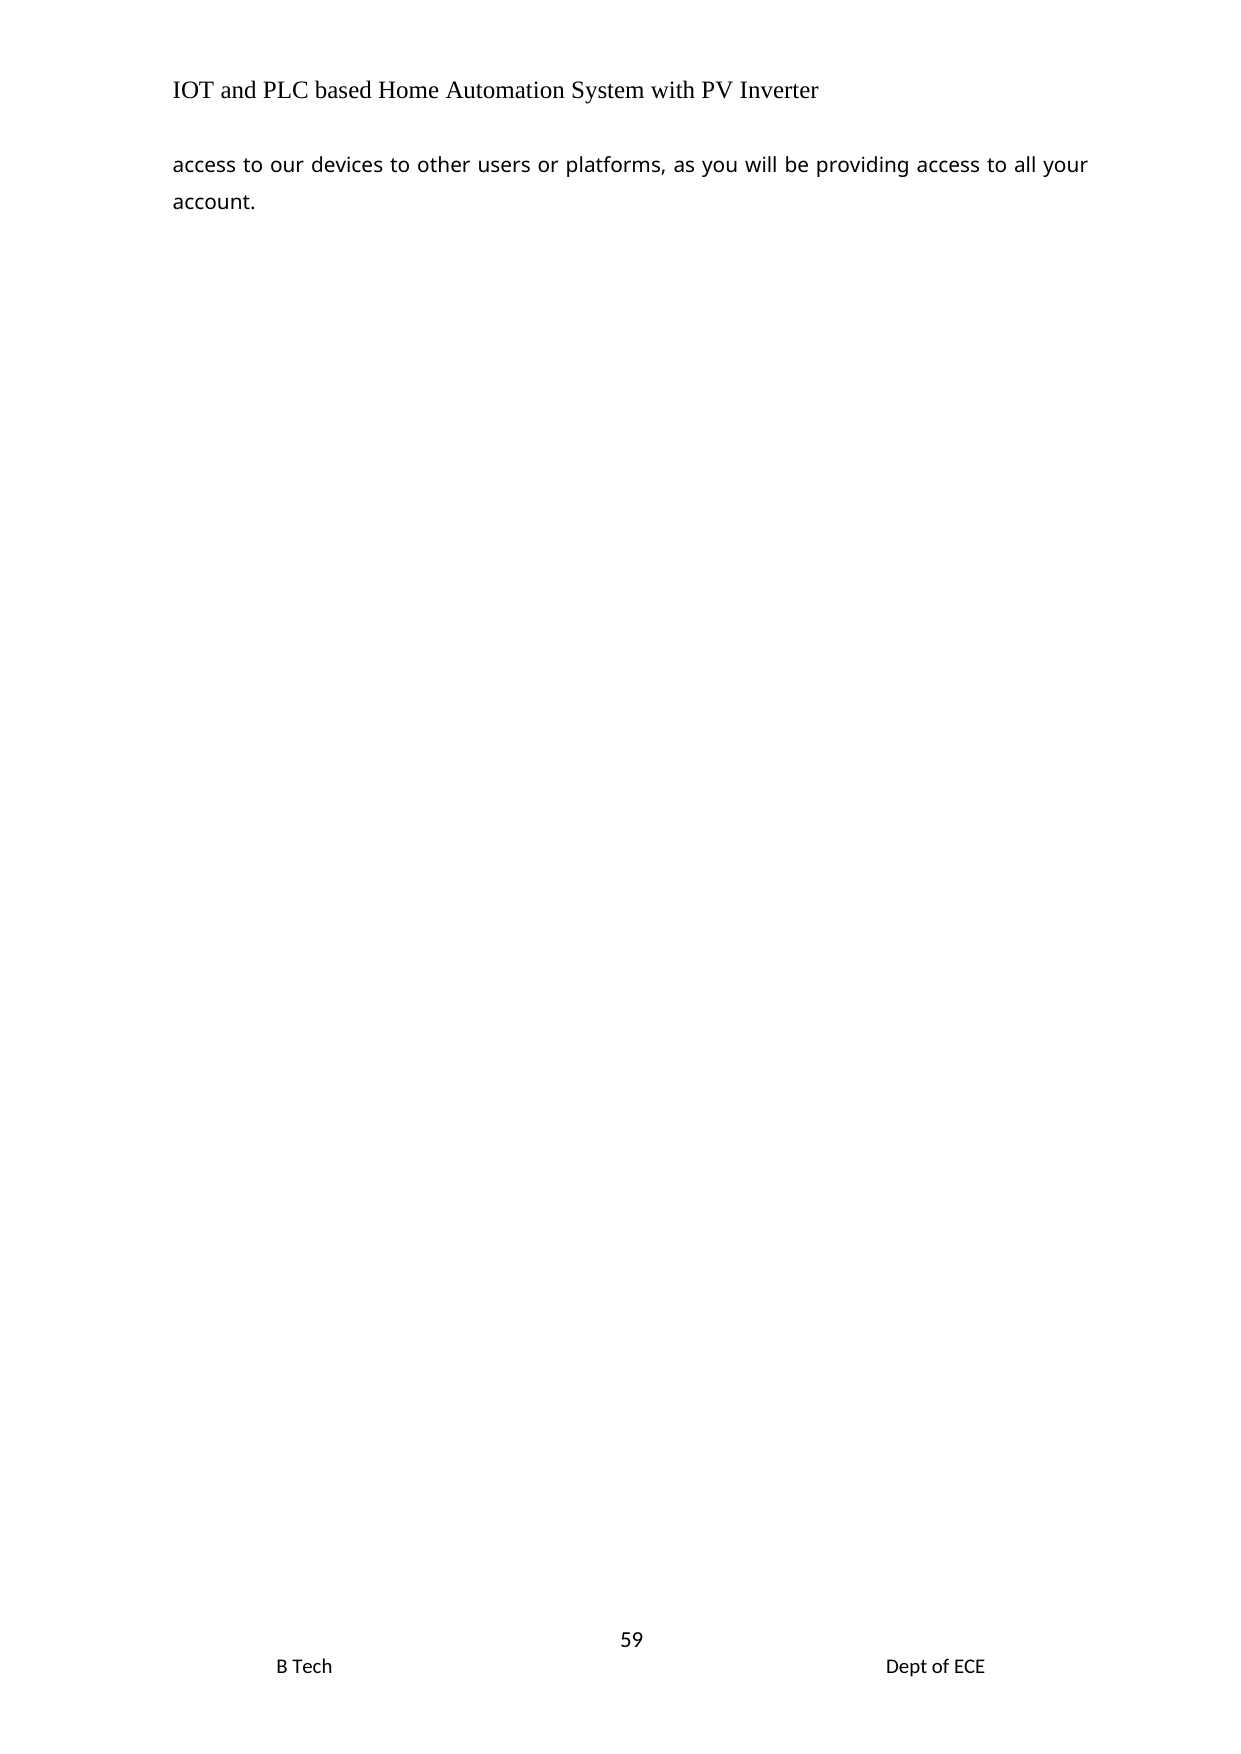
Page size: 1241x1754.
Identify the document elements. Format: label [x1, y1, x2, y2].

text [172, 150, 1090, 215]
